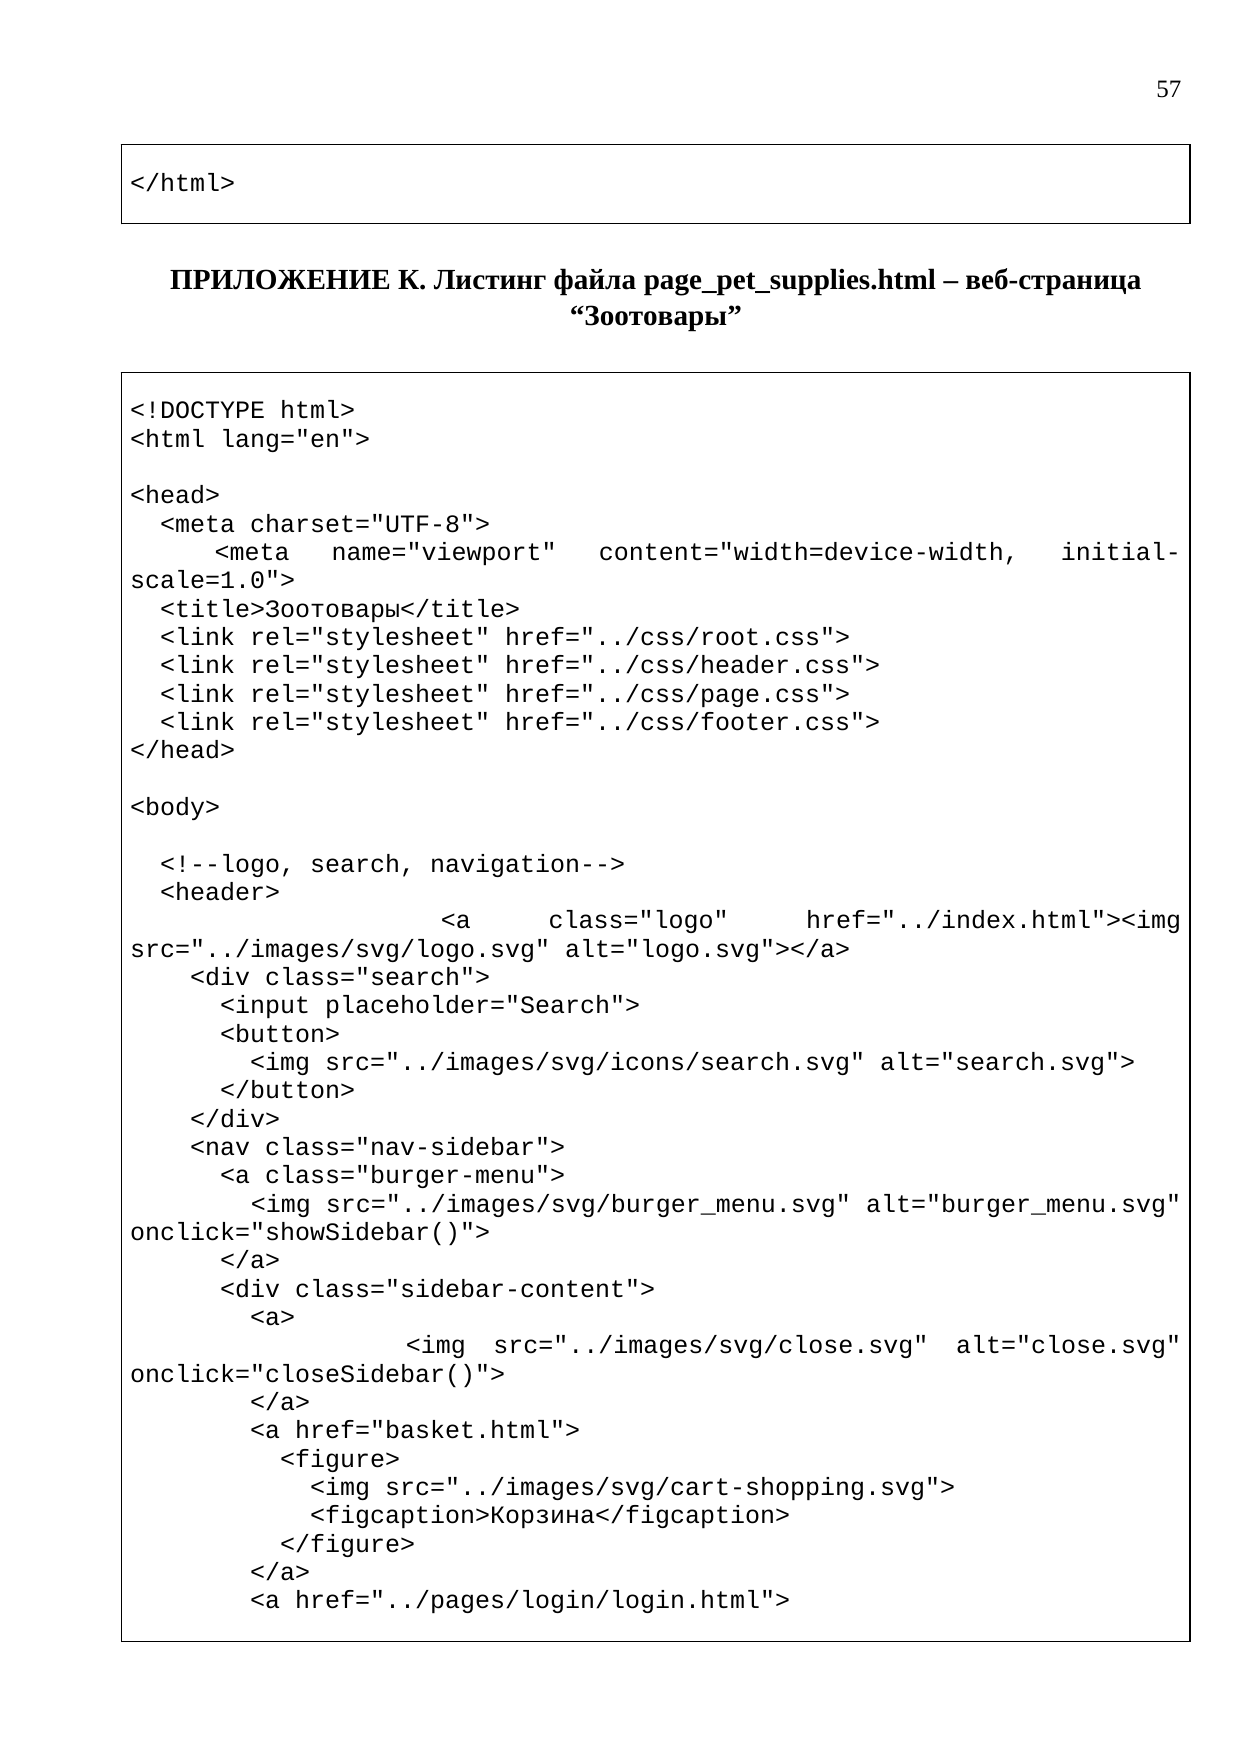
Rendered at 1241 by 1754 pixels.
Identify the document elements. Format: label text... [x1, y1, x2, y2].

text <html lang="en"> [130, 426, 1181, 454]
text <a href="../pages/login/login.html"> [122, 1562, 1189, 1641]
text <!--logo, search, navigation--> [130, 851, 1181, 879]
text </head> [130, 738, 1181, 766]
text <!DOCTYPE html> [122, 373, 1189, 426]
text <figcaption>Корзина</figcaption> [130, 1503, 1181, 1531]
text </a> [130, 1389, 1181, 1418]
text <button> [130, 1021, 1181, 1049]
text <link rel="stylesheet" href="../css/root.css"> [130, 624, 1181, 653]
text <a> [130, 1304, 1181, 1333]
text <a href="basket.html"> [130, 1418, 1181, 1446]
text <head> [130, 483, 1181, 511]
text <img src="../images/svg/cart-shopping.svg"> [130, 1474, 1181, 1503]
text <link rel="stylesheet" href="../css/footer.css"> [130, 709, 1181, 738]
text <a class="burger-menu"> [130, 1163, 1181, 1191]
text <figure> [130, 1446, 1181, 1474]
text <link rel="stylesheet" href="../css/page.css"> [130, 681, 1181, 709]
text <title>Зоотовары</title> [130, 596, 1181, 624]
text <meta charset="UTF-8"> [130, 511, 1181, 539]
text <img src="../images/svg/burger_menu.svg" alt="burger_menu.svg" onclick="showSidebar()"> [130, 1191, 1181, 1248]
text <a class="logo" href="../index.html"><img src="../images/svg/logo.svg" alt="logo.svg"></a> [130, 908, 1181, 964]
text <link rel="stylesheet" href="../css/header.css"> [130, 653, 1181, 681]
text </figure> [130, 1531, 1181, 1559]
text </a> [130, 1248, 1181, 1276]
text </html> [122, 145, 1189, 223]
text <div class="search"> [130, 964, 1181, 993]
text <body> [130, 794, 1181, 823]
text </button> [130, 1078, 1181, 1106]
text <img src="../images/svg/icons/search.svg" alt="search.svg"> [130, 1049, 1181, 1078]
text <header> [130, 879, 1181, 908]
subtitle ПРИЛОЖЕНИЕ К. Листинг файла page_pet_supplies.html – веб-страница “Зоотовары” [130, 262, 1181, 332]
text <input placeholder="Search"> [130, 993, 1181, 1021]
text <meta name="viewport" content="width=device-width, initial-scale=1.0"> [130, 539, 1181, 596]
text <img src="../images/svg/close.svg" alt="close.svg" onclick="closeSidebar()"> [130, 1333, 1181, 1389]
text <div class="sidebar-content"> [130, 1276, 1181, 1304]
text <nav class="nav-sidebar"> [130, 1134, 1181, 1163]
text </div> [130, 1106, 1181, 1134]
